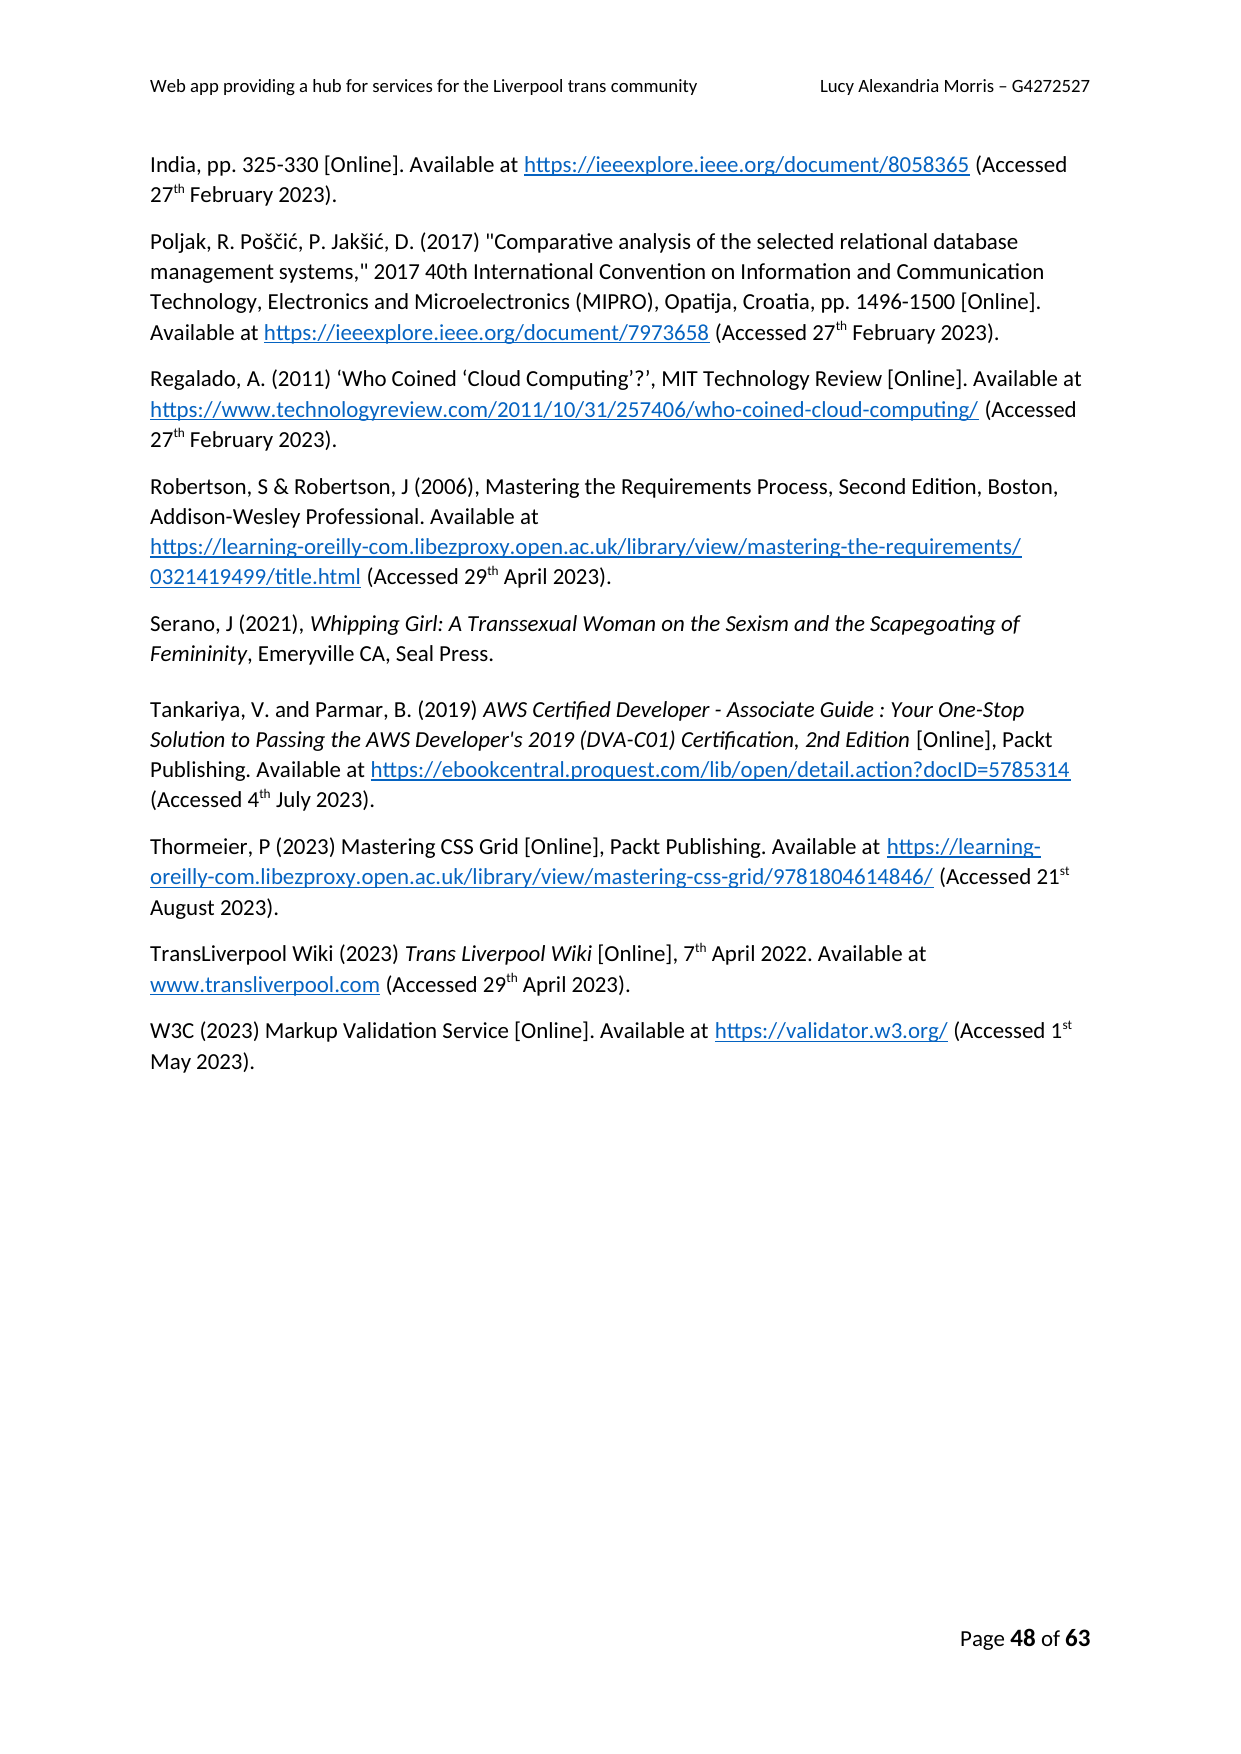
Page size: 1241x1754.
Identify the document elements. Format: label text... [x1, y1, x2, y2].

text TransLiverpool Wiki (2023) Trans Liverpool Wiki [Online], 7th April 2022. Available at www.transliverpool.com (Accessed 29th April 2023). [150, 939, 1090, 998]
text Tankariya, V. and Parmar, B. (2019) AWS Certified Developer - Associate Guide : Your One-Stop Solution to Passing the AWS Developer's 2019 (DVA-C01) Certification, 2nd Edition [Online], Packt Publishing. Available at https://ebookcentral.proquest.com/lib/open/detail.action?docID=5785314 (Accessed 4th July 2023). [150, 695, 1090, 813]
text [150, 150, 1090, 208]
text Poljak, R. Poščić, P. Jakšić, D. (2017) "Comparative analysis of the selected relational database management systems," 2017 40th International Convention on Information and Communication Technology, Electronics and Microelectronics (MIPRO), Opatija, Croatia, pp. 1496-1500 [Online]. Available at https://ieeexplore.ieee.org/document/7973658 (Accessed 27th February 2023). [150, 227, 1090, 346]
text W3C (2023) Markup Validation Service [Online]. Available at https://validator.w3.org/ (Accessed 1st May 2023). [150, 1017, 1090, 1075]
text Regalado, A. (2011) ‘Who Coined ‘Cloud Computing’?’, MIT Technology Review [Online]. Available at https://www.technologyreview.com/2011/10/31/257406/who-coined-cloud-computing/ (Accessed 27th February 2023). [150, 364, 1090, 453]
text Robertson, S & Robertson, J (2006), Mastering the Requirements Process, Second Edition, Boston, Addison-Wesley Professional. Available at https://learning-oreilly-com.libezproxy.open.ac.uk/library/view/mastering-the-requirements/0321419499/title.html (Accessed 29th April 2023). [150, 472, 1090, 591]
text Serano, J (2021), Whipping Girl: A Transsexual Woman on the Sexism and the Scapegoating of Femininity, Emeryville CA, Seal Press. [150, 609, 1090, 668]
text Thormeier, P (2023) Mastering CSS Grid [Online], Packt Publishing. Available at https://learning-oreilly-com.libezproxy.open.ac.uk/library/view/mastering-css-grid/9781804614846/ (Accessed 21st August 2023). [150, 832, 1090, 921]
